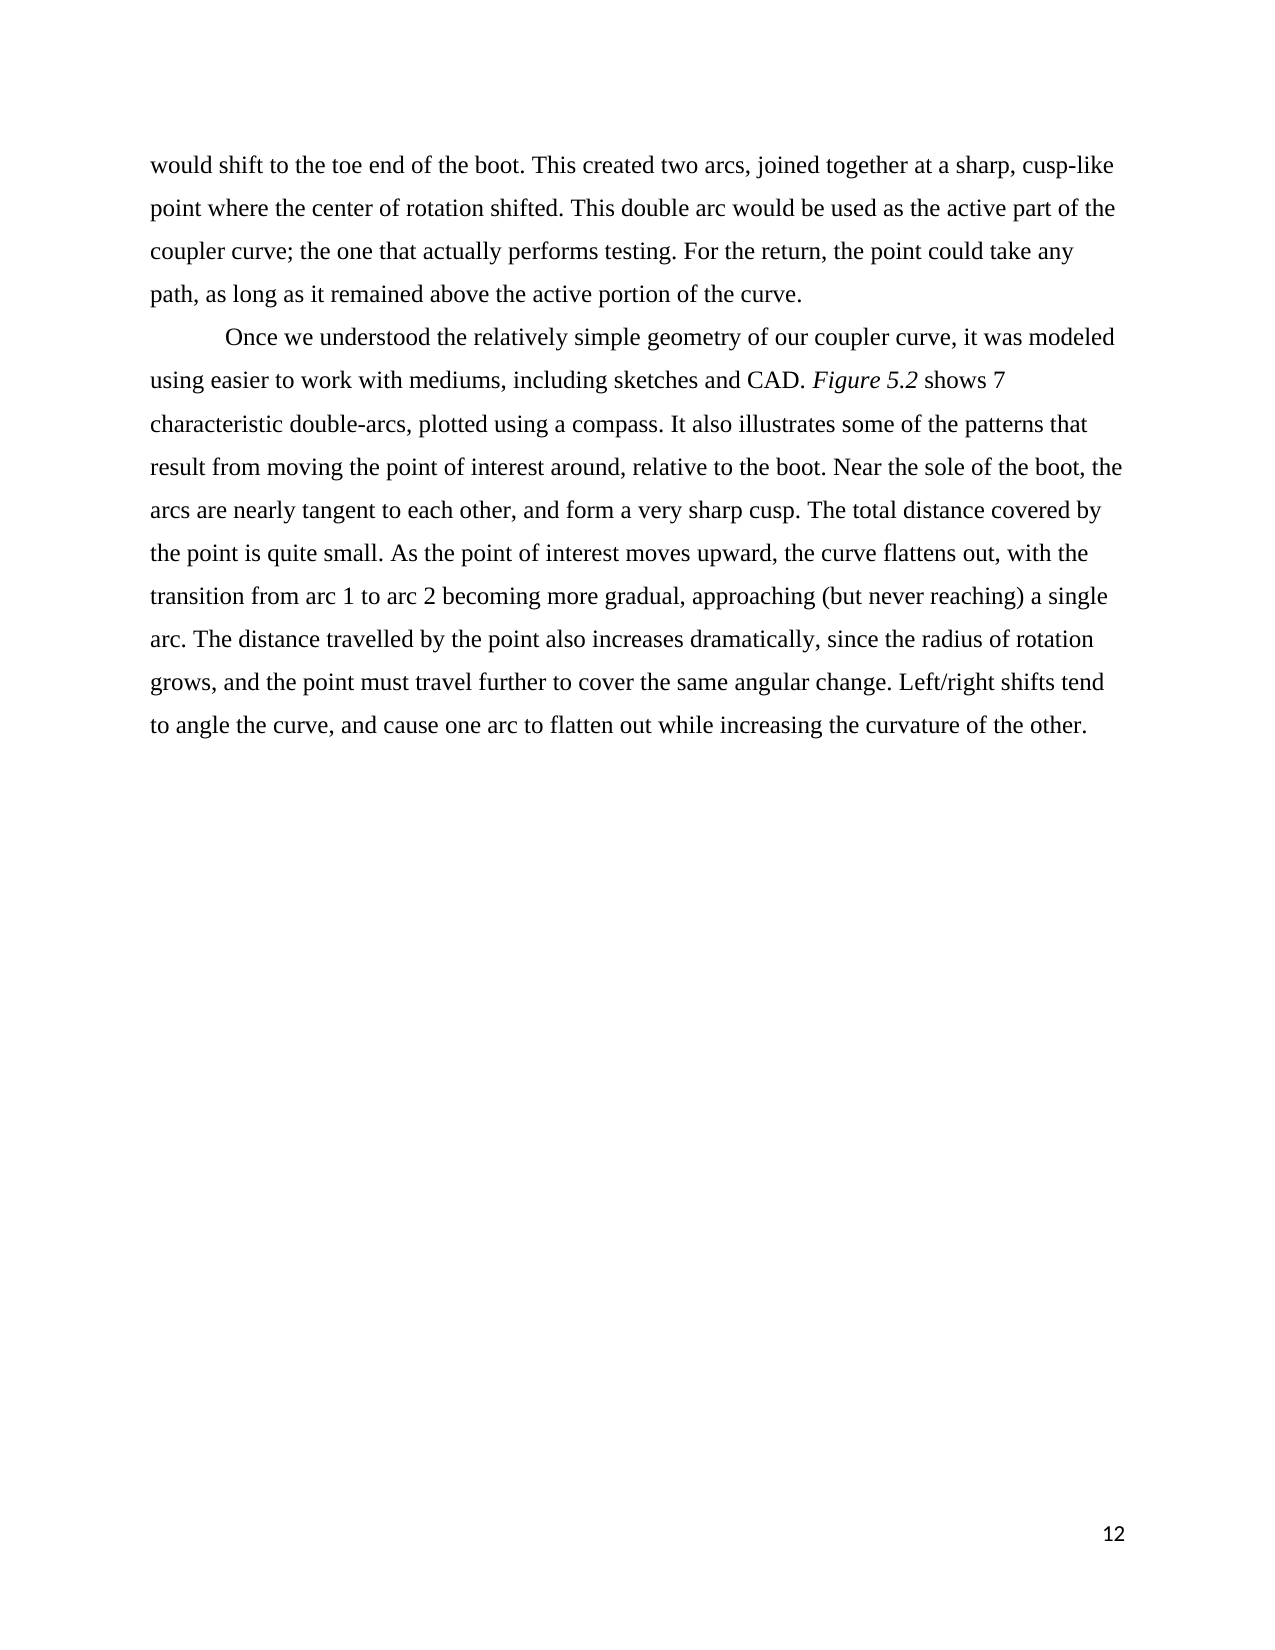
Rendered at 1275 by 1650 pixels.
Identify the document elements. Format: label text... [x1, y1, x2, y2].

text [150, 150, 1125, 308]
text Once we understood the relatively simple geometry of our coupler curve, it was modeled using easier to work with mediums, including sketches and CAD. Figure 5.2 shows 7 characteristic double-arcs, plotted using a compass. It also illustrates some of the patterns that result from moving the point of interest around, relative to the boot. Near the sole of the boot, the arcs are nearly tangent to each other, and form a very sharp cusp. The total distance covered by the point is quite small. As the point of interest moves upward, the curve flattens out, with the transition from arc 1 to arc 2 becoming more gradual, approaching (but never reaching) a single arc. The distance travelled by the point also increases dramatically, since the radius of rotation grows, and the point must travel further to cover the same angular change. Left/right shifts tend to angle the curve, and cause one arc to flatten out while increasing the curvature of the other. [150, 322, 1125, 739]
